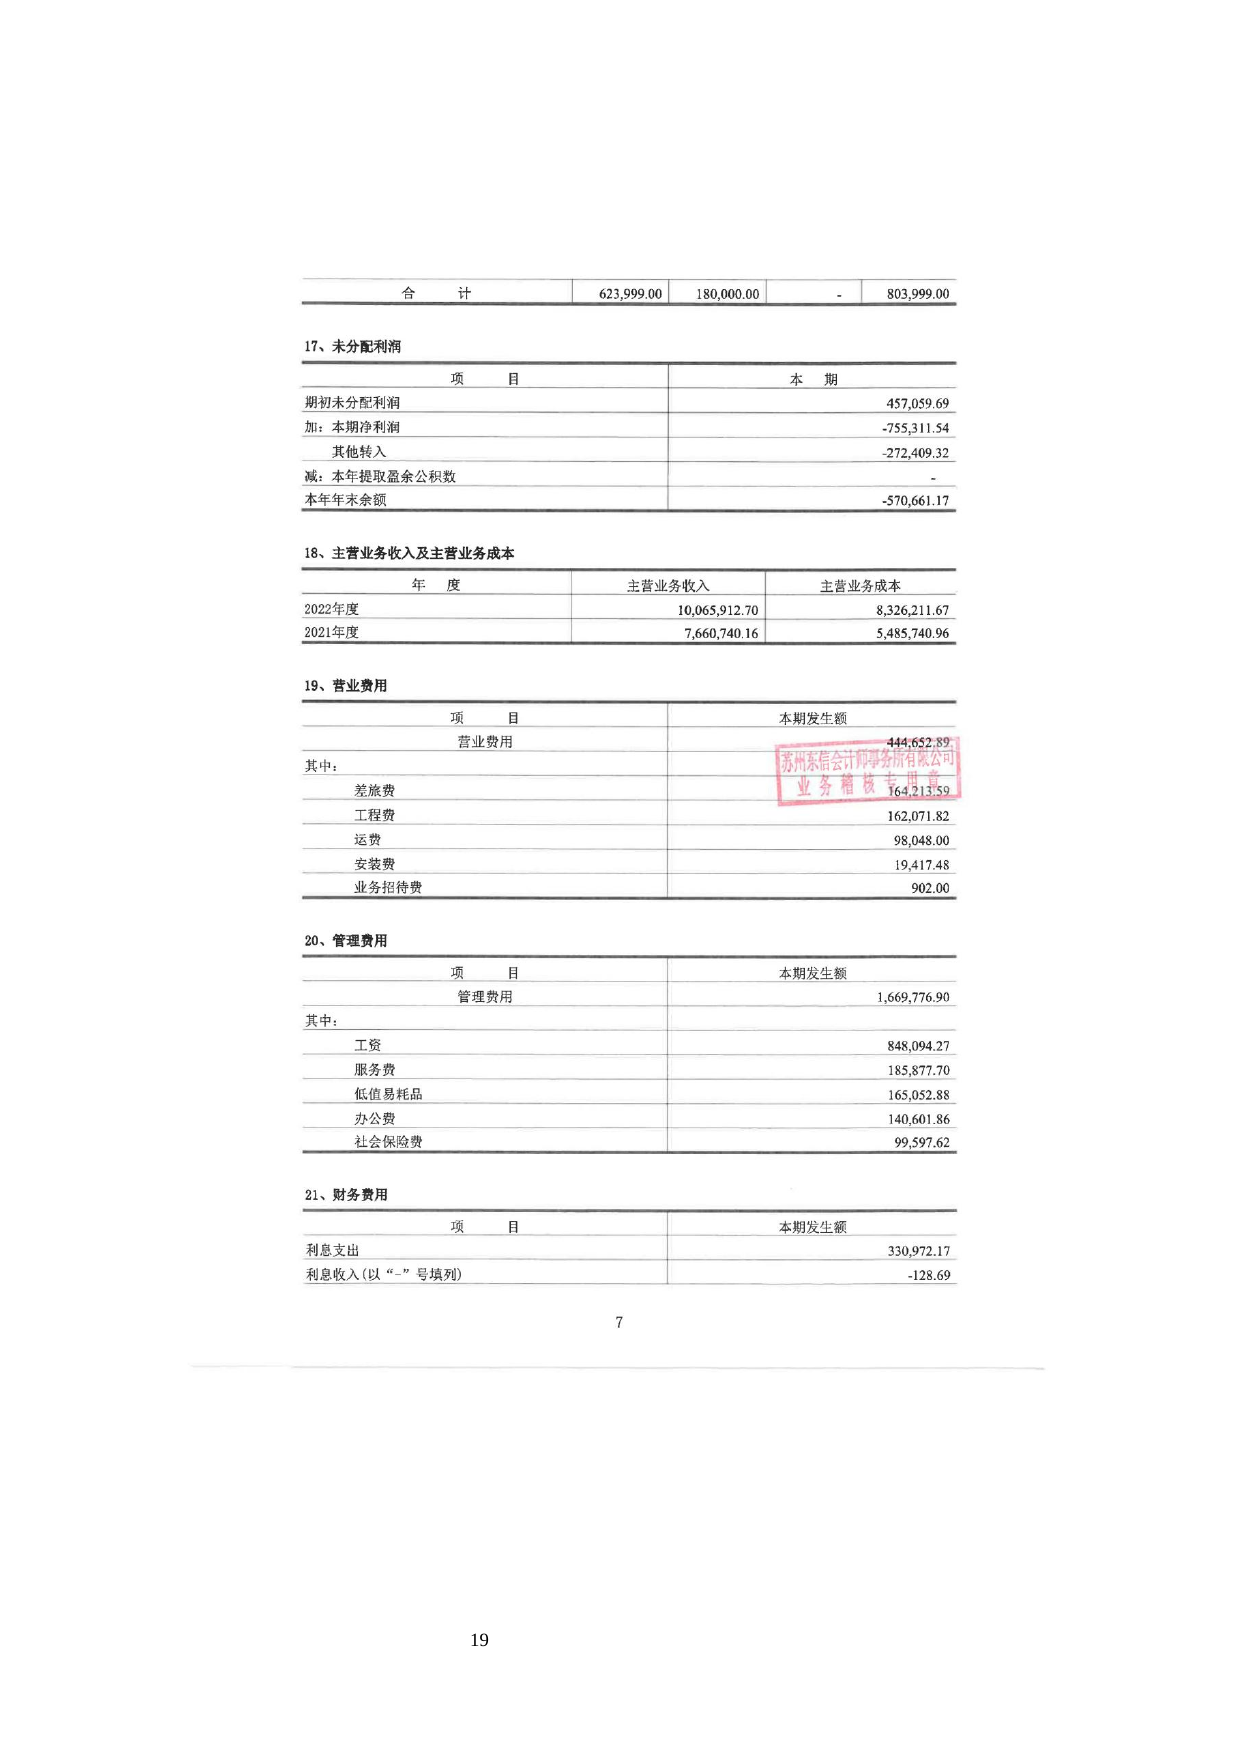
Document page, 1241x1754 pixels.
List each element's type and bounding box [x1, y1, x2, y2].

picture [187, 150, 1052, 1373]
